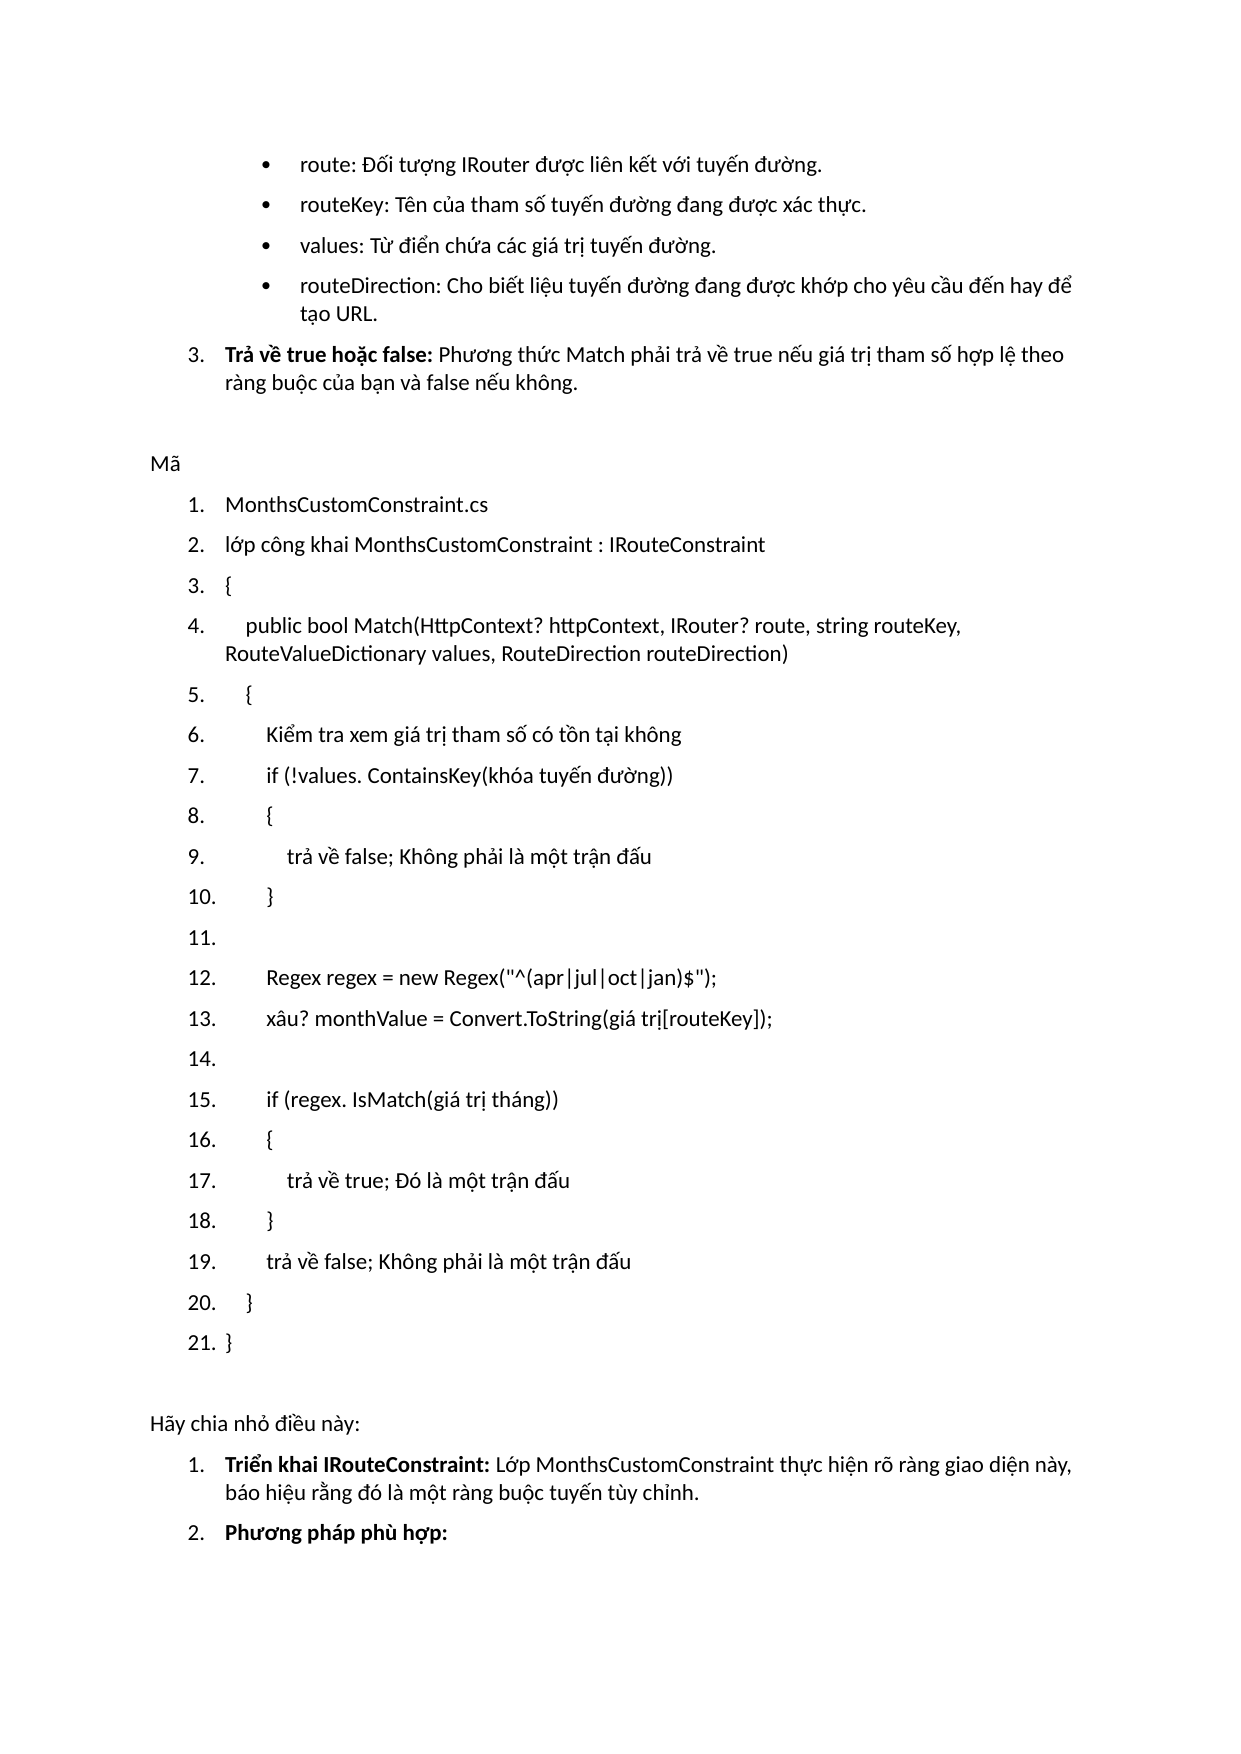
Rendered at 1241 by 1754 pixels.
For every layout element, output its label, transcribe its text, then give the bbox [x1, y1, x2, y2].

list { [187, 571, 1090, 599]
list Regex regex = new Regex("^(apr|jul|oct|jan)$"); [187, 963, 1090, 991]
list routeDirection: Cho biết liệu tuyến đường đang được khớp cho yêu cầu đến hay để tạo URL. [262, 272, 1090, 328]
list trả về true; Đó là một trận đấu [187, 1166, 1090, 1194]
list Trả về true hoặc false: Phương thức Match phải trả về true nếu giá trị tham số hợp lệ theo ràng buộc của bạn và false nếu không. [187, 340, 1090, 396]
list } [187, 1207, 1090, 1234]
list public bool Match(HttpContext? httpContext, IRouter? route, string routeKey, RouteValueDictionary values, RouteDirection routeDirection) [187, 611, 1090, 667]
list } [187, 1328, 1090, 1356]
list trả về false; Không phải là một trận đấu [187, 842, 1090, 870]
list { [187, 1126, 1090, 1153]
text Mã [150, 449, 1090, 477]
text Hãy chia nhỏ điều này: [150, 1409, 1090, 1437]
list if (regex. IsMatch(giá trị tháng)) [187, 1085, 1090, 1113]
list routeKey: Tên của tham số tuyến đường đang được xác thực. [262, 191, 1090, 218]
list trả về false; Không phải là một trận đấu [187, 1247, 1090, 1275]
list lớp công khai MonthsCustomConstraint : IRouteConstraint [187, 530, 1090, 558]
list Phương pháp phù hợp: [187, 1518, 1090, 1546]
list { [187, 801, 1090, 829]
list if (!values. ContainsKey(khóa tuyến đường)) [187, 761, 1090, 789]
list Triển khai IRouteConstraint: Lớp MonthsCustomConstraint thực hiện rõ ràng giao diện này, báo hiệu rằng đó là một ràng buộc tuyến tùy chỉnh. [187, 1450, 1090, 1506]
list } [187, 1288, 1090, 1316]
list Kiểm tra xem giá trị tham số có tồn tại không [187, 720, 1090, 748]
list MonthsCustomConstraint.cs [187, 490, 1090, 518]
list route: Đối tượng IRouter được liên kết với tuyến đường. [262, 150, 1090, 178]
list { [187, 680, 1090, 708]
list xâu? monthValue = Convert.ToString(giá trị[routeKey]); [187, 1004, 1090, 1032]
list values: Từ điển chứa các giá trị tuyến đường. [262, 231, 1090, 259]
list } [187, 882, 1090, 910]
